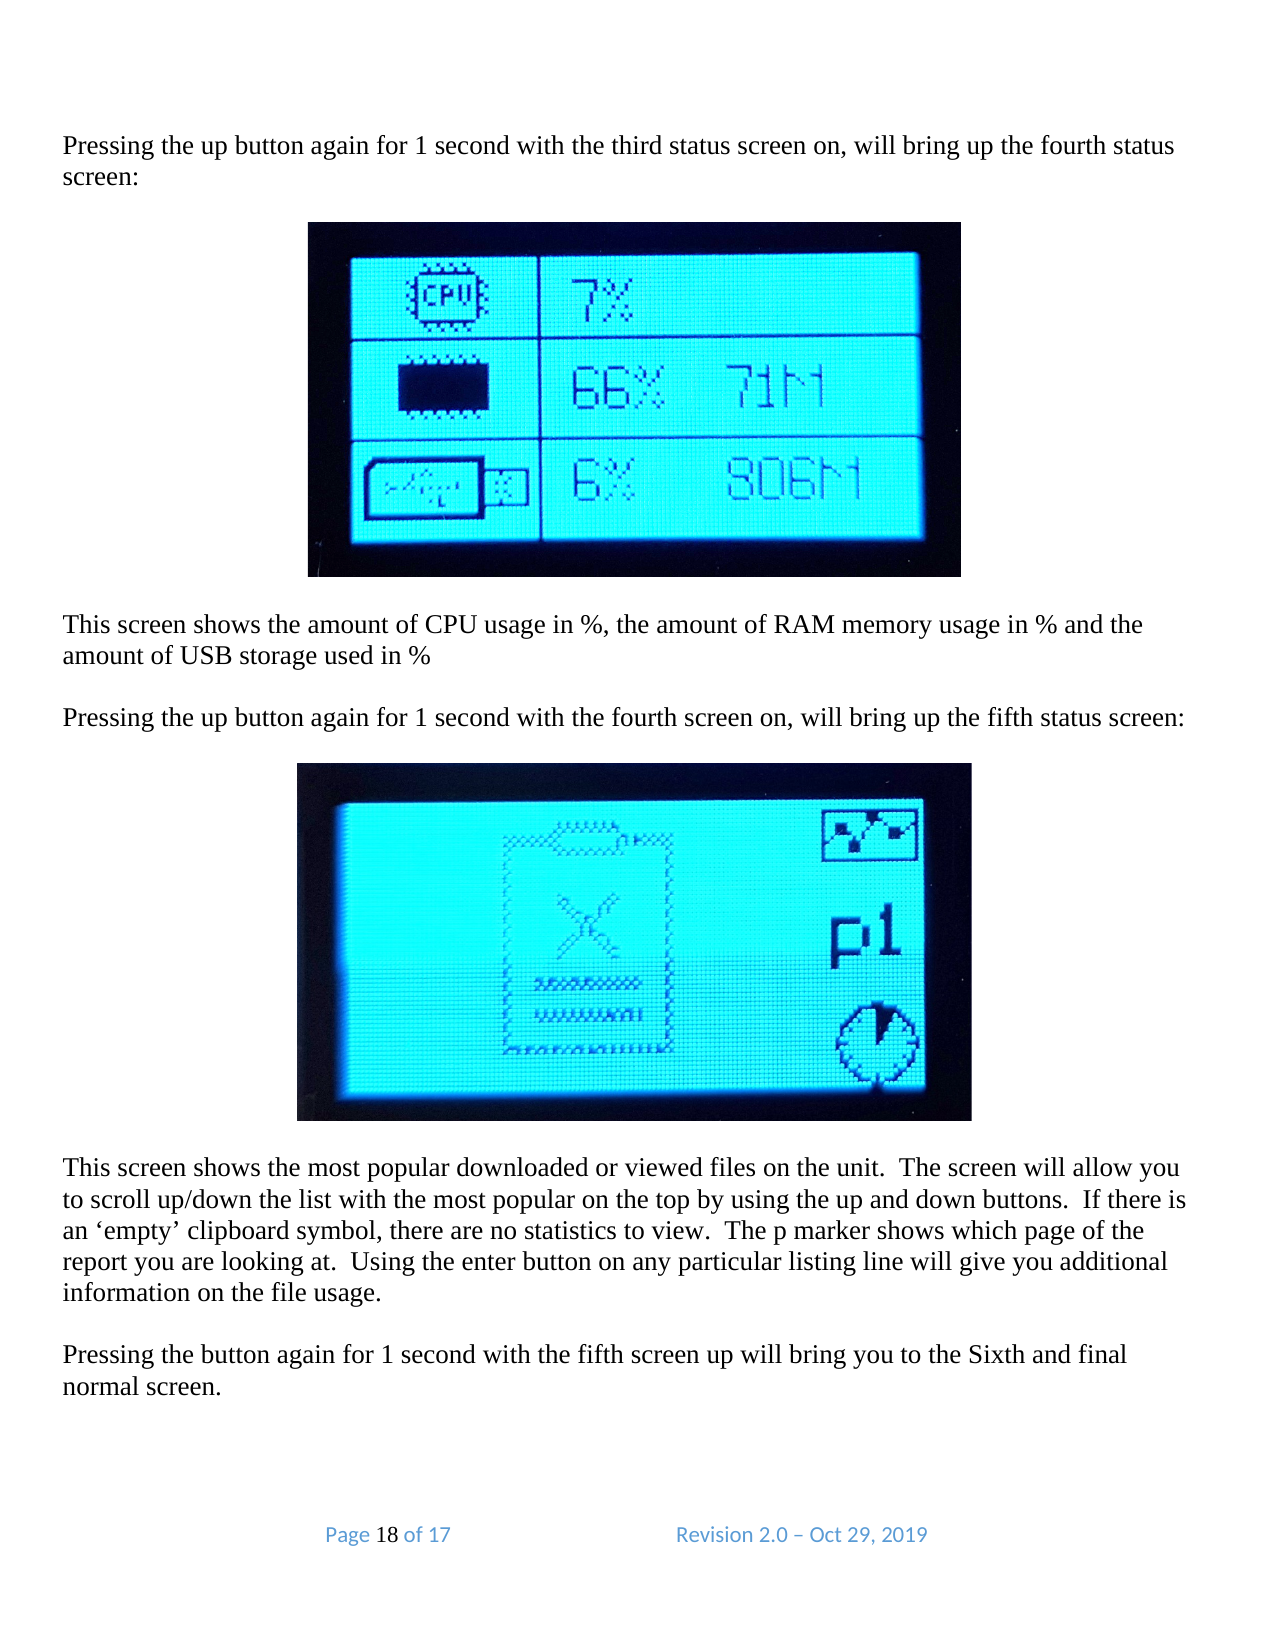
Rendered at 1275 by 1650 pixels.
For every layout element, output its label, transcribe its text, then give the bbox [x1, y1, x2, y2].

picture [297, 763, 972, 1121]
picture [307, 222, 961, 577]
text Pressing the up button again for 1 second with the third status screen on, will bring up the fourth status screen: [62, 129, 1206, 191]
text This screen shows the most popular downloaded or viewed files on the unit. The screen will allow you to scroll up/down the list with the most popular on the top by using the up and down buttons. If there is an ‘empty’ clipboard symbol, there are no statistics to view. The p marker shows which page of the report you are looking at. Using the enter button on any particular listing line will give you additional information on the file usage. [62, 1152, 1206, 1307]
text This screen shows the amount of CPU usage in %, the amount of RAM memory usage in % and the amount of USB storage used in % [62, 608, 1206, 670]
text Pressing the button again for 1 second with the fifth screen up will bring you to the Sixth and final normal screen. [62, 1338, 1206, 1401]
text Pressing the up button again for 1 second with the fourth screen on, will bring up the fifth status screen: [62, 702, 1206, 733]
